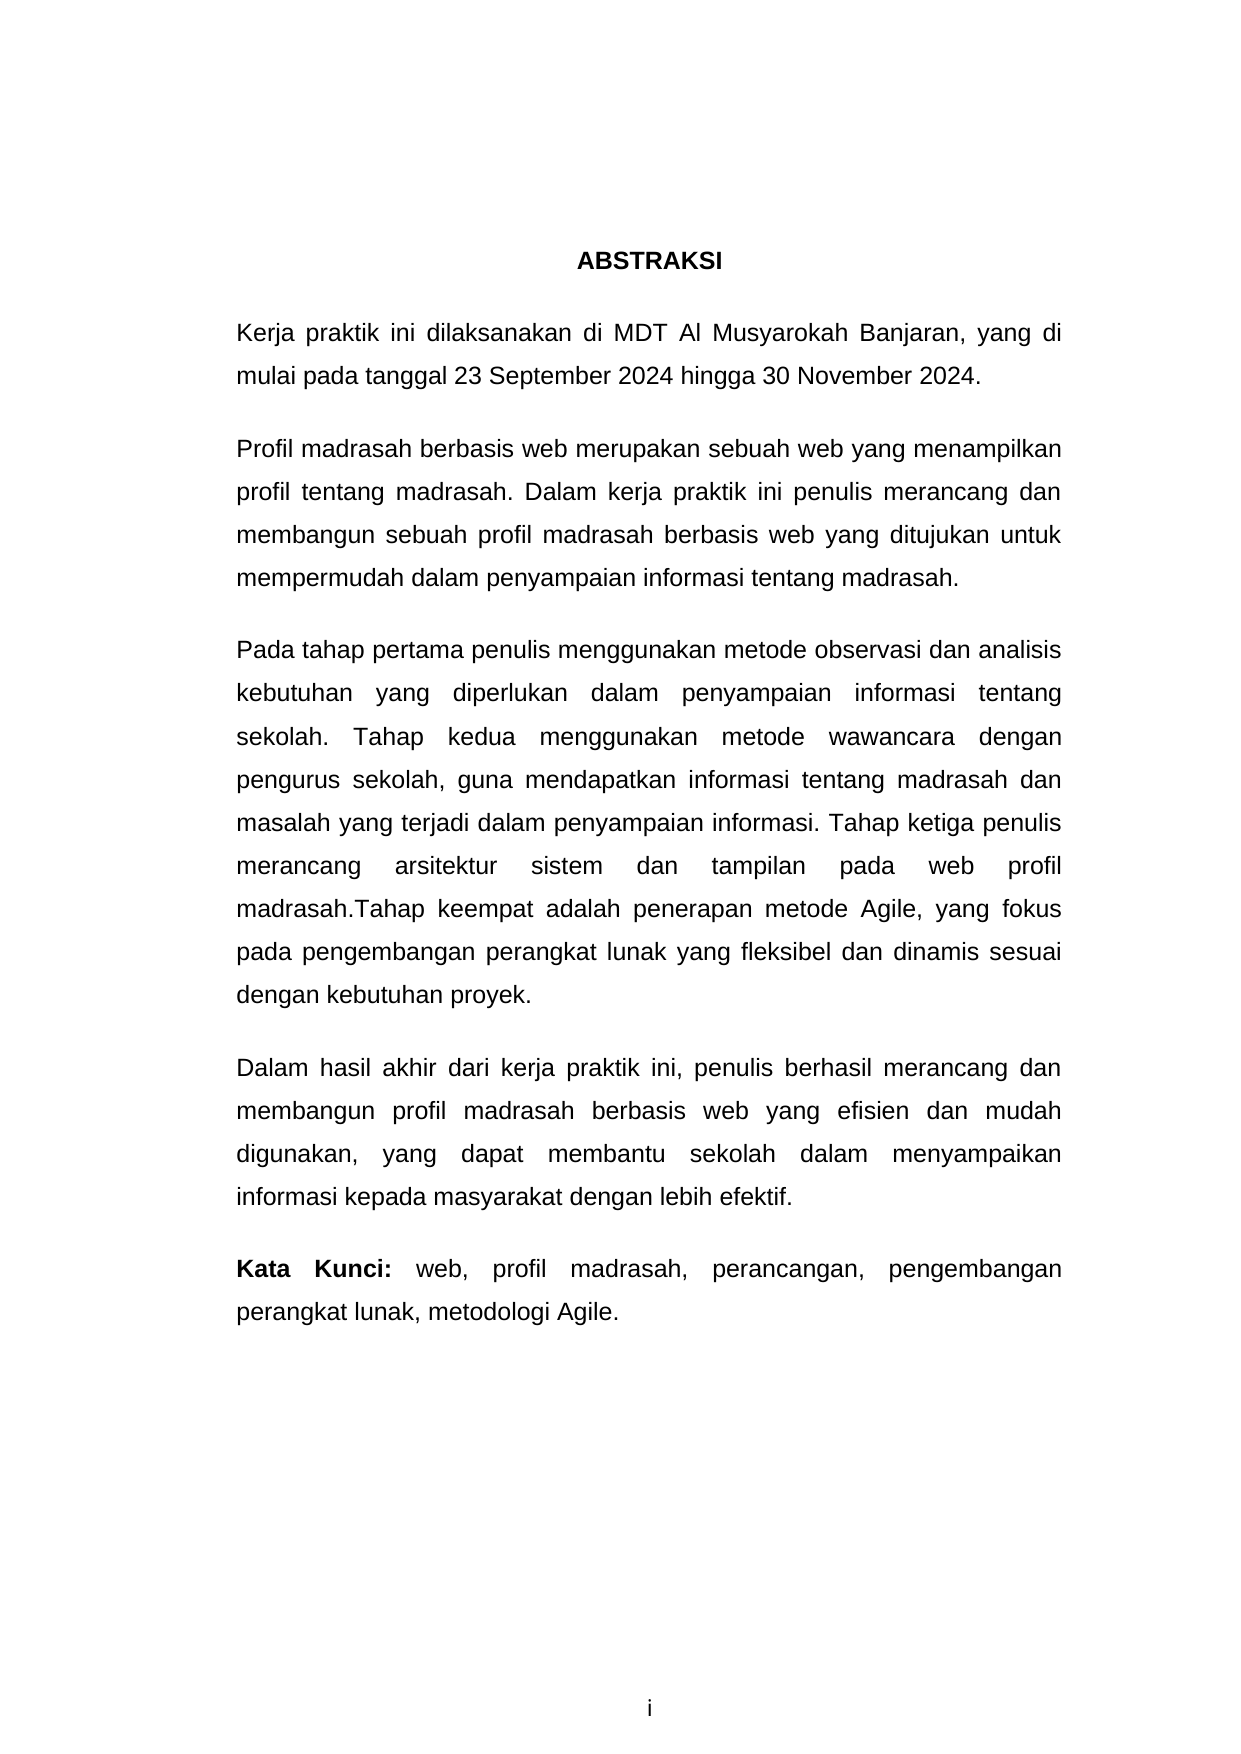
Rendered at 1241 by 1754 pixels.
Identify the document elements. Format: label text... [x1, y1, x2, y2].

text Profil madrasah berbasis web merupakan sebuah web yang menampilkan profil tentang madrasah. Dalam kerja praktik ini penulis merancang dan membangun sebuah profil madrasah berbasis web yang ditujukan untuk mempermudah dalam penyampaian informasi tentang madrasah. [236, 434, 1063, 592]
subtitle ABSTRAKSI [236, 246, 1063, 275]
text Dalam hasil akhir dari kerja praktik ini, penulis berhasil merancang dan membangun profil madrasah berbasis web yang efisien dan mudah digunakan, yang dapat membantu sekolah dalam menyampaikan informasi kepada masyarakat dengan lebih efektif. [236, 1053, 1063, 1211]
text Pada tahap pertama penulis menggunakan metode observasi dan analisis kebutuhan yang diperlukan dalam penyampaian informasi tentang sekolah. Tahap kedua menggunakan metode wawancara dengan pengurus sekolah, guna mendapatkan informasi tentang madrasah dan masalah yang terjadi dalam penyampaian informasi. Tahap ketiga penulis merancang arsitektur sistem dan tampilan pada web profil madrasah.Tahap keempat adalah penerapan metode Agile, yang fokus pada pengembangan perangkat lunak yang fleksibel dan dinamis sesuai dengan kebutuhan proyek. [236, 635, 1063, 1009]
text Kata Kunci: web, profil madrasah, perancangan, pengembangan perangkat lunak, metodologi Agile. [236, 1254, 1063, 1326]
text Kerja praktik ini dilaksanakan di MDT Al Musyarokah Banjaran, yang di mulai pada tanggal 23 September 2024 hingga 30 November 2024. [236, 318, 1063, 390]
